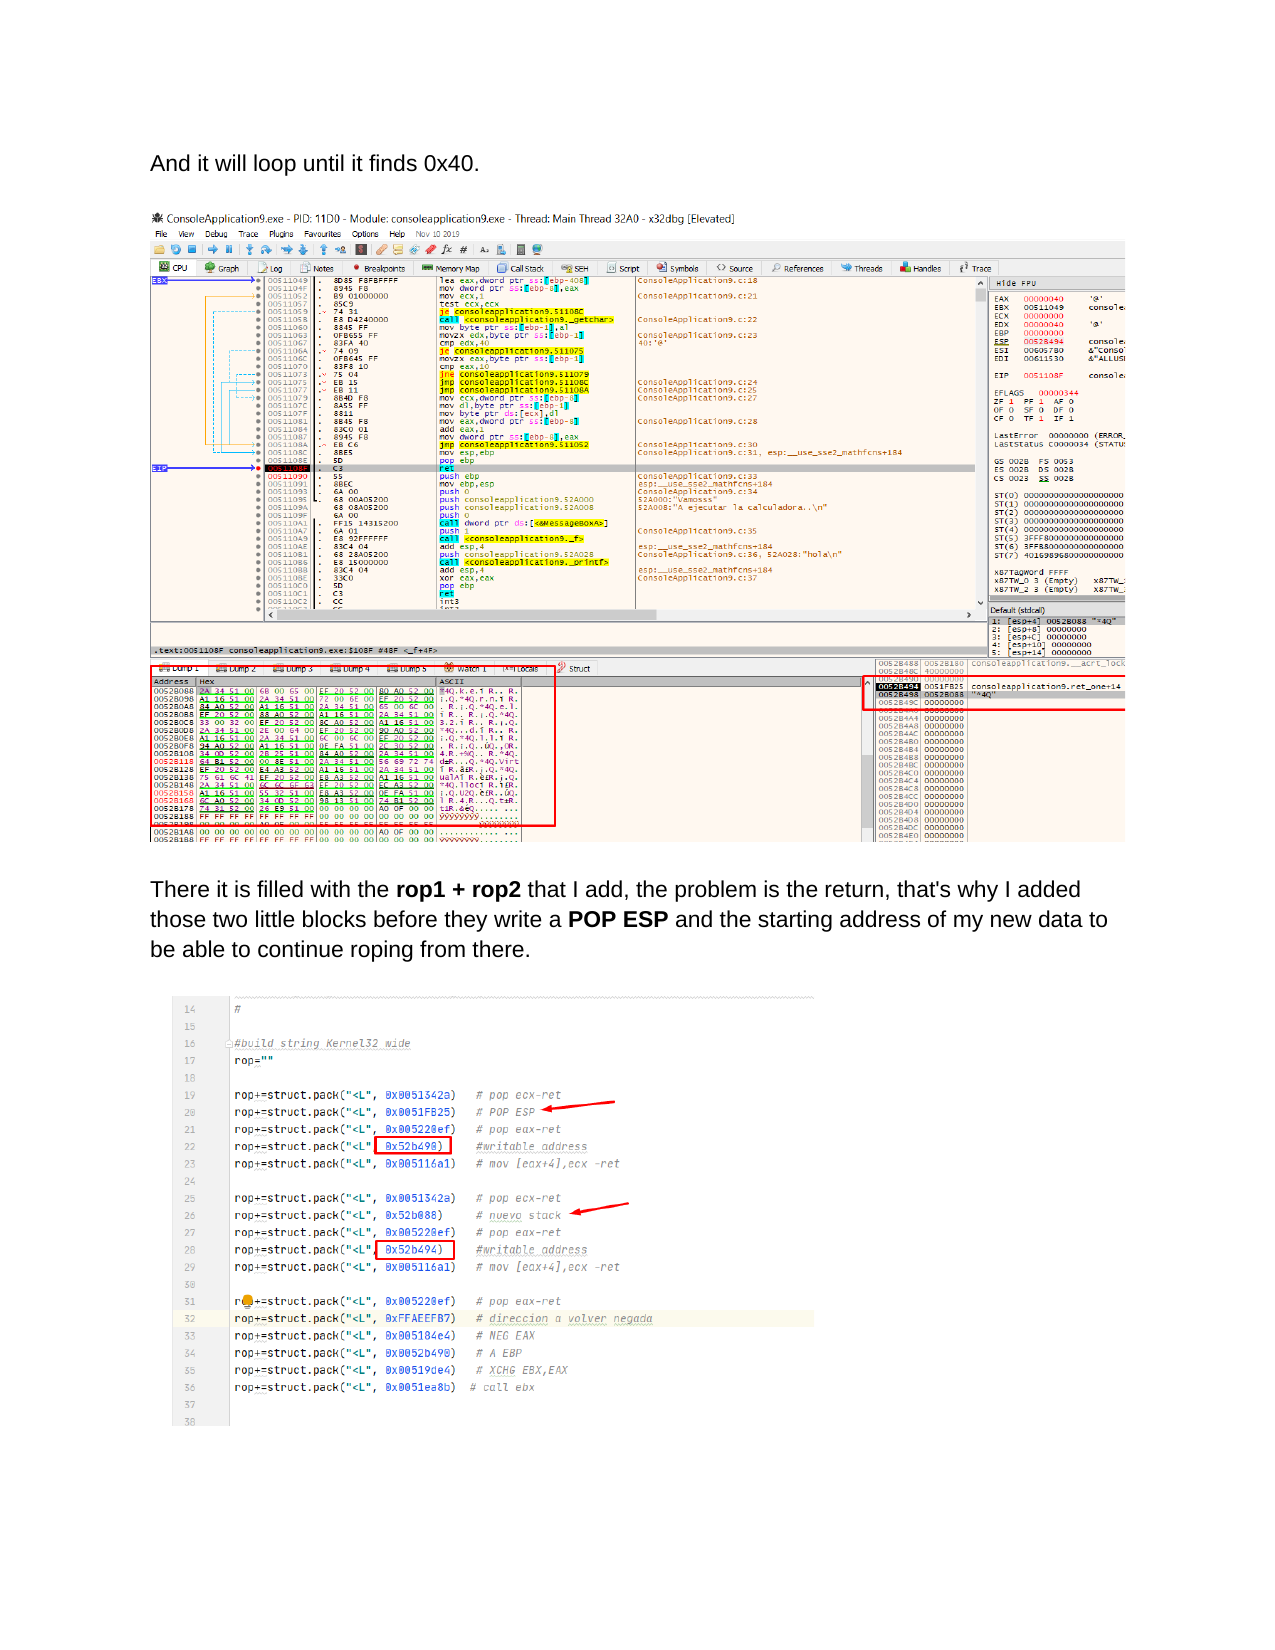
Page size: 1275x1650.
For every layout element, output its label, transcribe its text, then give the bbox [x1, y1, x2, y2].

text And it will loop until it finds 0x40. [150, 150, 1125, 176]
picture [150, 996, 815, 1426]
text There it is filled with the rop1 + rop2 that I add, the problem is the return, that's why I added those two little blocks before they write a POP ESP and the starting address of my new data to be able to continue roping from there. [150, 876, 1125, 962]
picture [150, 210, 1125, 842]
